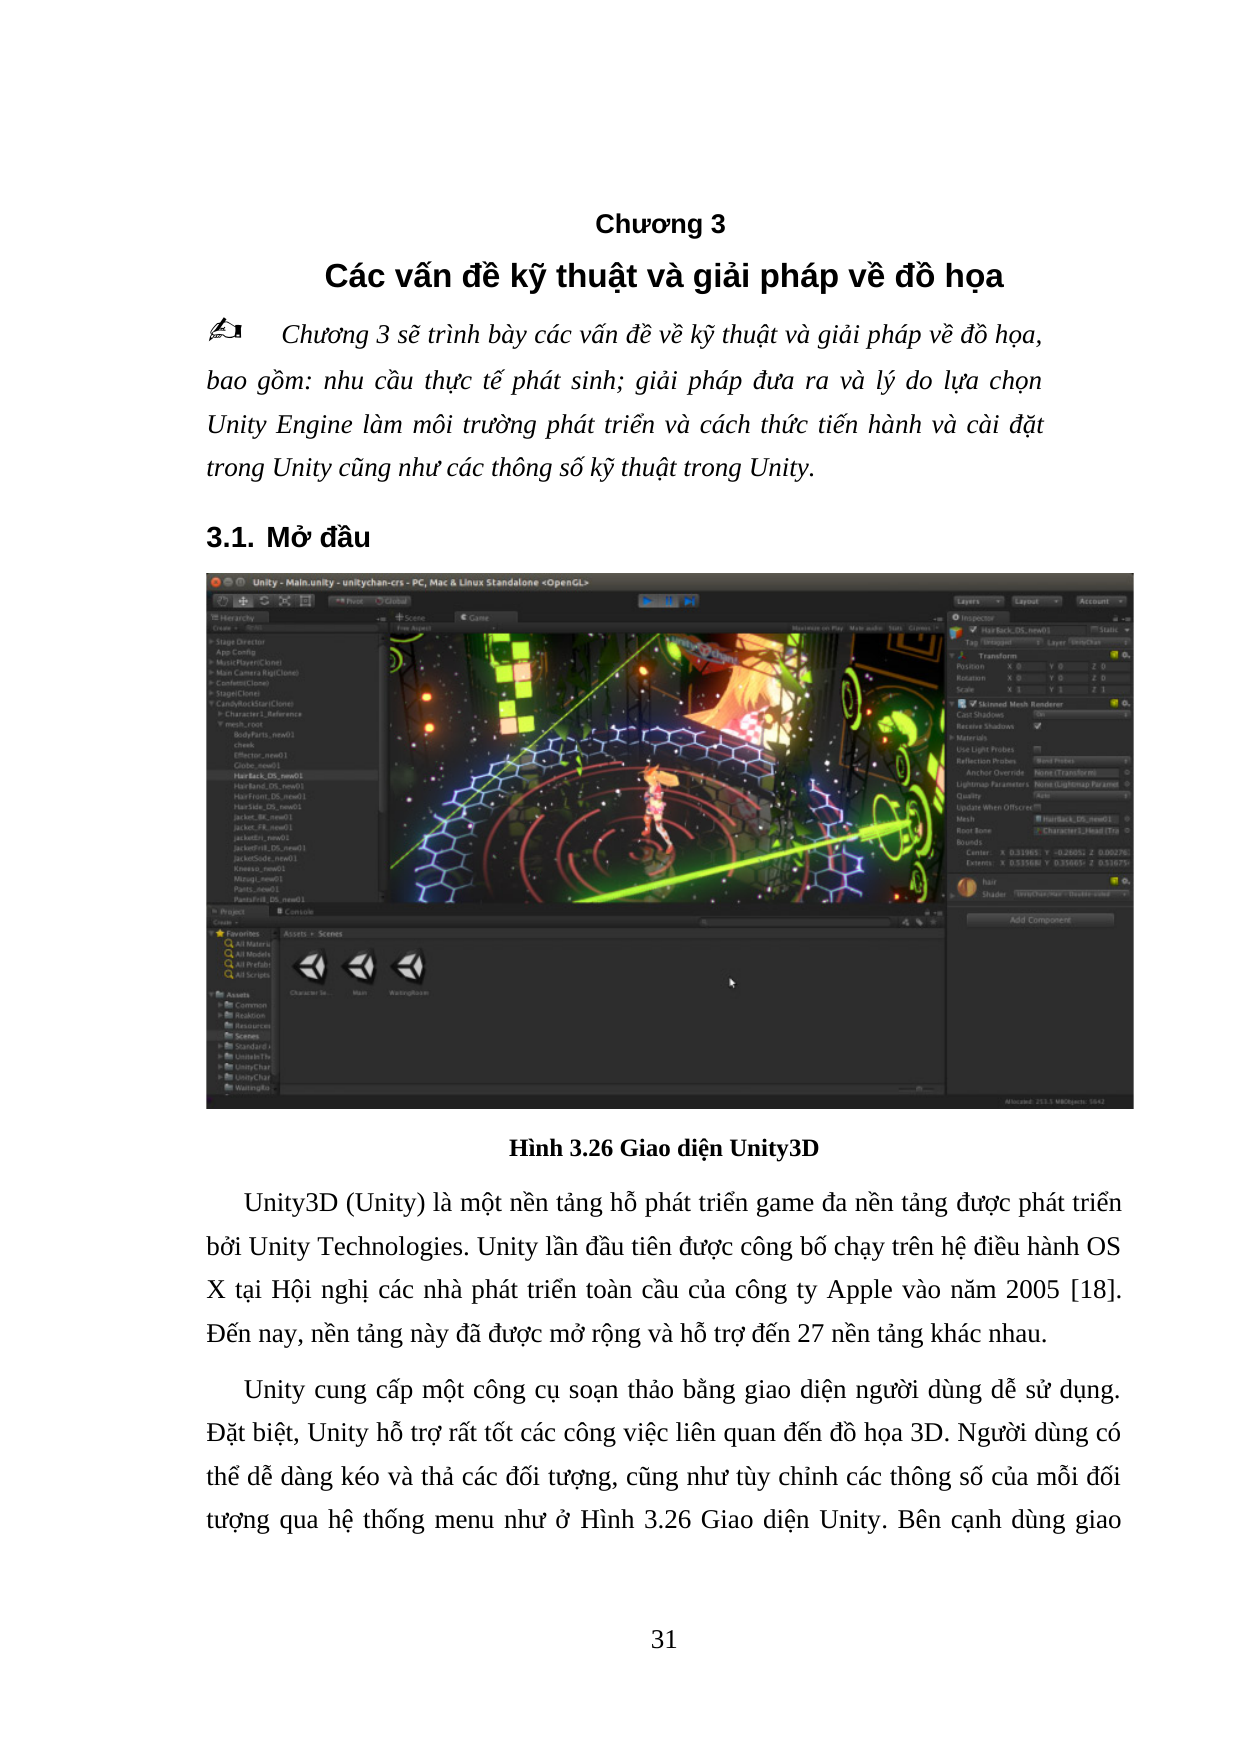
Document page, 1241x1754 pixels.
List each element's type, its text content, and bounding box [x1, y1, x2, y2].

picture [206, 573, 1134, 1109]
text Hình 3.1 Giao diện Unity3D [206, 1133, 1122, 1162]
text Chương 3 sẽ trình bày các vấn đề về kỹ thuật và giải pháp về đồ họa, bao gồm: nhu cầu thực tế phát sinh; giải pháp đưa ra và lý do lựa chọn Unity Engine làm môi trường phát triển và cách thức tiến hành và cài đặt trong Unity cũng như các thông số kỹ thuật trong Unity. [206, 316, 1047, 483]
subtitle Mở đầu [206, 520, 1122, 553]
subtitle Các vấn đề kỹ thuật và giải pháp về đồ họa [206, 202, 1122, 294]
text Unity3D (Unity) là một nền tảng hỗ phát triển game đa nền tảng được phát triển bởi Unity Technologies. Unity lần đầu tiên được công bố chạy trên hệ điều hành OS X tại Hội nghị các nhà phát triển toàn cầu của công ty Apple vào năm 2005 [18]. Đến nay, nền tảng này đã được mở rộng và hỗ trợ đến 27 nền tảng khác nhau. [206, 1186, 1122, 1348]
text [206, 1373, 1122, 1534]
